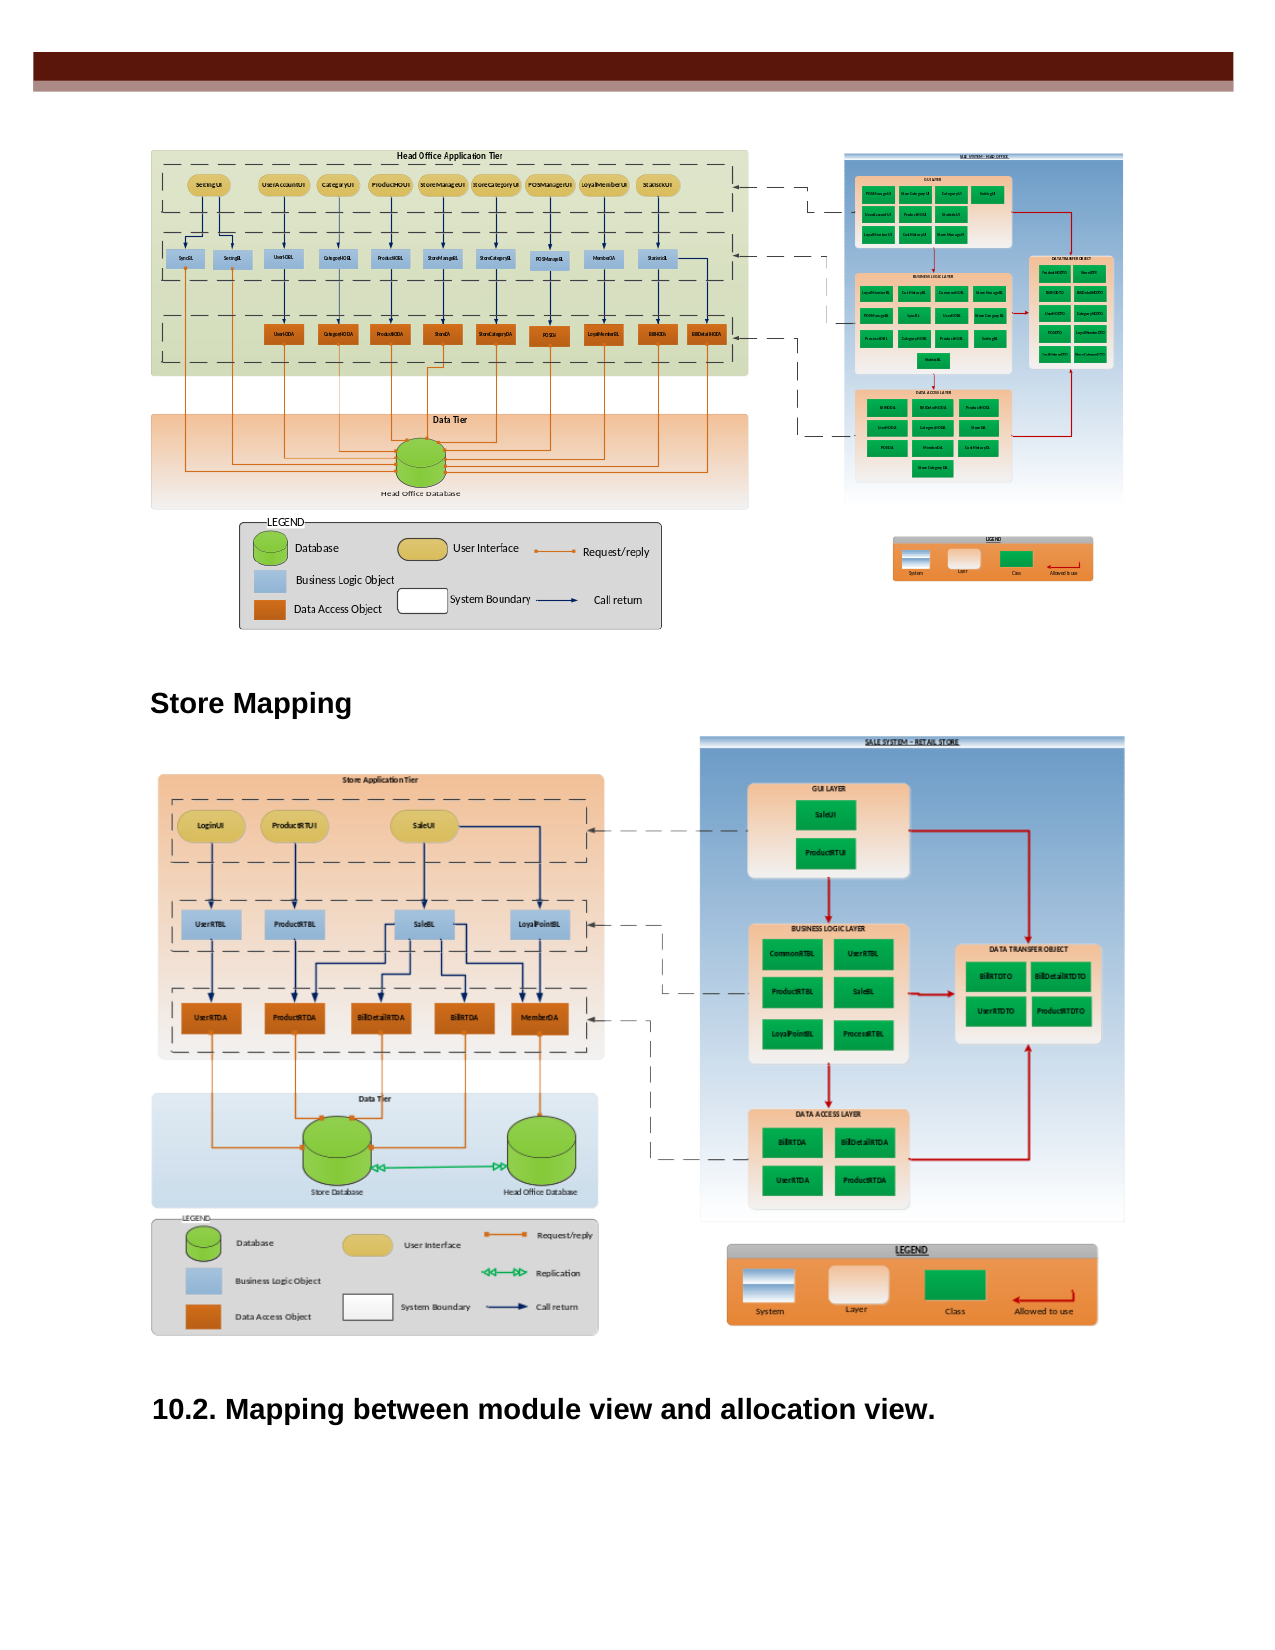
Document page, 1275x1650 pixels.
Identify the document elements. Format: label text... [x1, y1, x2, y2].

list Mapping between module view and allocation view. [152, 1392, 1125, 1425]
list Store Mapping [150, 686, 1125, 719]
